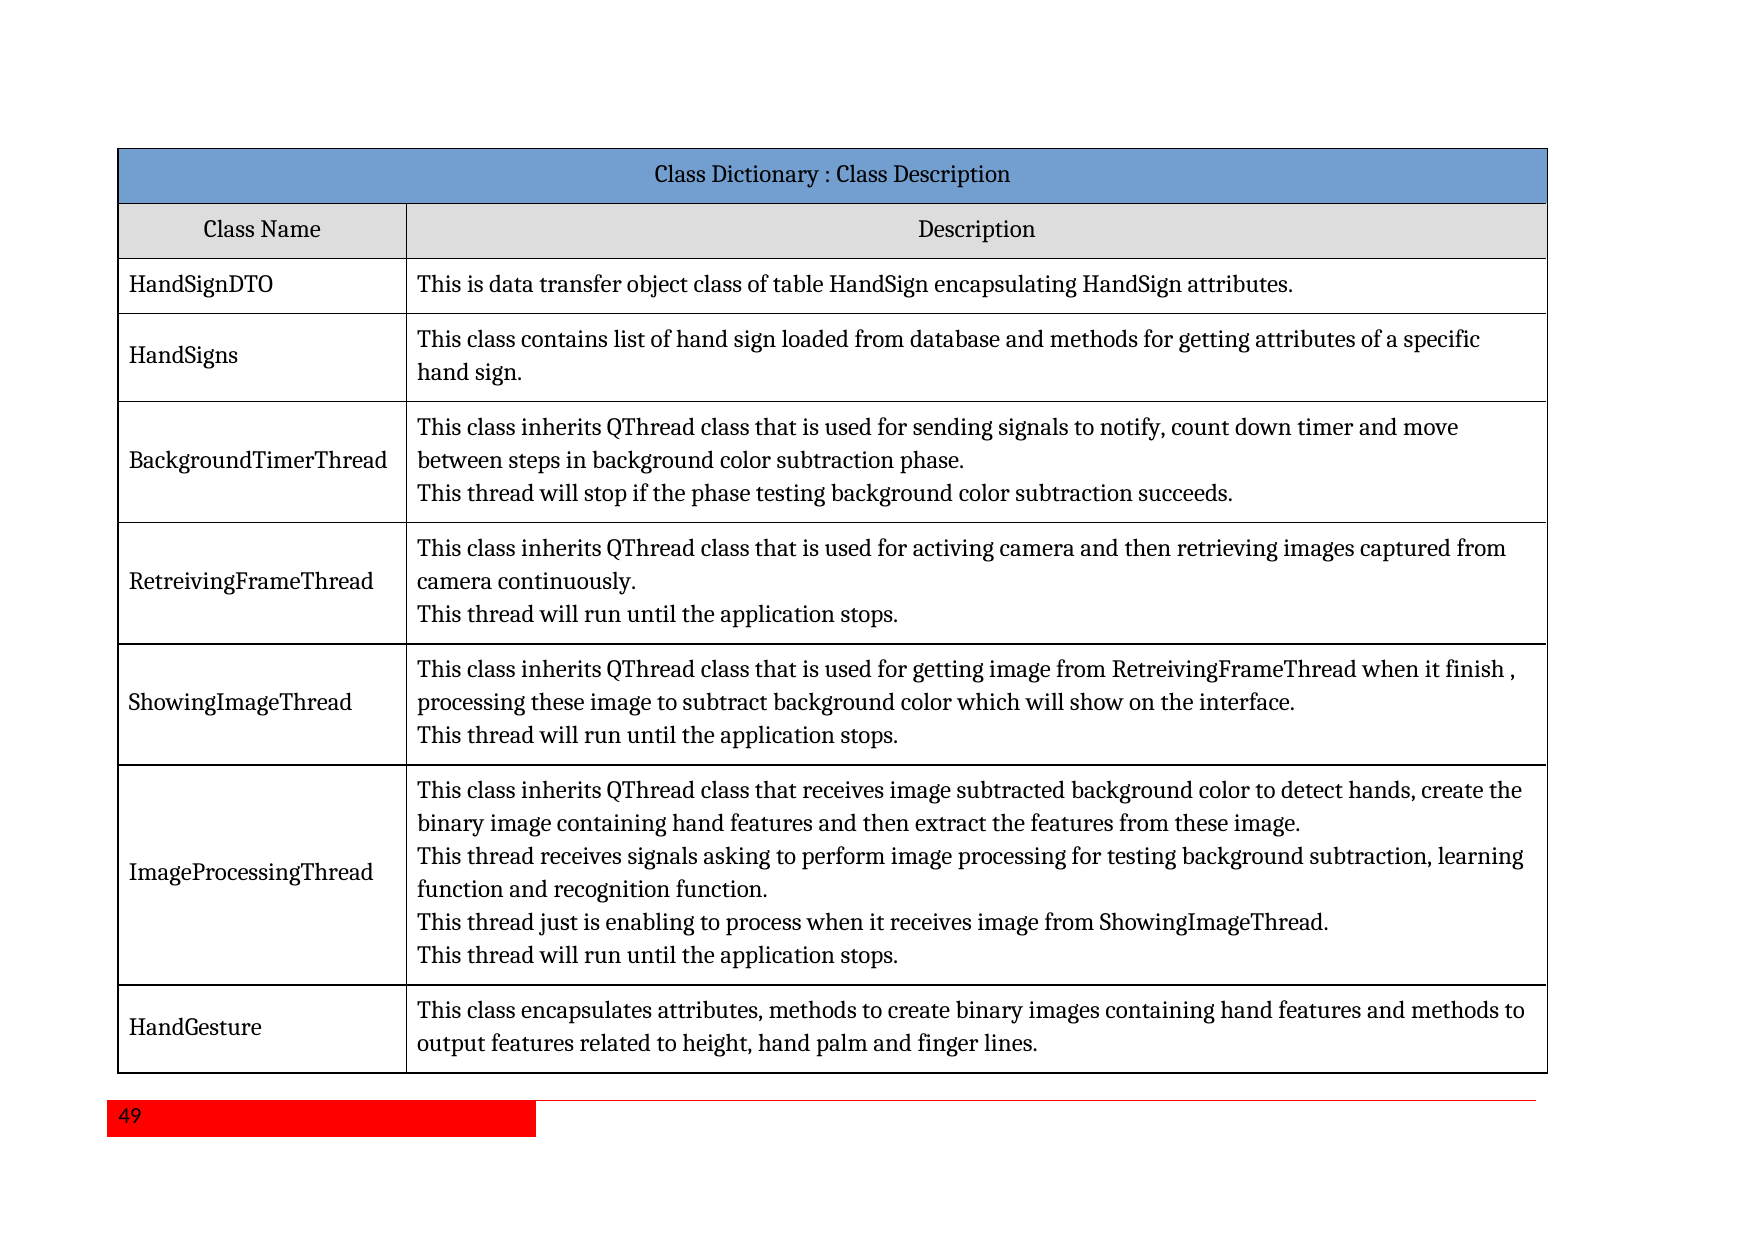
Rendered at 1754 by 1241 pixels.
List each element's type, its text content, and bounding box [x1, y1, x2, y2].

table_cell This class inherits QThread class that is used for sending signals to notify, count down timer and move between steps in background color subtraction phase. This thread will stop if the phase testing background color subtraction succeeds. [407, 401, 1547, 522]
table_cell HandGesture [119, 986, 406, 1072]
table_cell This class contains list of hand sign loaded from database and methods for getting attributes of a specific hand sign. [407, 313, 1547, 401]
table_cell Class Name [119, 204, 406, 258]
table_cell BackgroundTimerThread [119, 402, 406, 522]
table_cell RetreivingFrameThread [119, 523, 406, 643]
table_header Class Dictionary : Class Description [119, 149, 1547, 203]
table_cell This class inherits QThread class that is used for getting image from RetreivingFrameThread when it finish , processing these image to subtract background color which will show on the interface. This thread will run until the application stops. [407, 643, 1547, 764]
table_cell Description [407, 203, 1547, 258]
table_cell ImageProcessingThread [119, 766, 406, 984]
table_cell HandSignDTO [119, 259, 406, 313]
table_cell ShowingImageThread [119, 645, 406, 764]
table_cell This class inherits QThread class that is used for activing camera and then retrieving images captured from camera continuously. This thread will run until the application stops. [407, 522, 1547, 643]
table_cell This class encapsulates attributes, methods to create binary images containing hand features and methods to output features related to height, hand palm and finger lines. [407, 984, 1547, 1072]
table_cell This is data transfer object class of table HandSign encapsulating HandSign attributes. [407, 258, 1547, 313]
table_cell HandSigns [119, 314, 406, 401]
table_cell This class inherits QThread class that receives image subtracted background color to detect hands, create the binary image containing hand features and then extract the features from these image. This thread receives signals asking to perform image processing for testing background subtraction, learning function and recognition function. This thread just is enabling to process when it receives image from ShowingImageThread. This thread will run until the application stops. [407, 764, 1547, 984]
